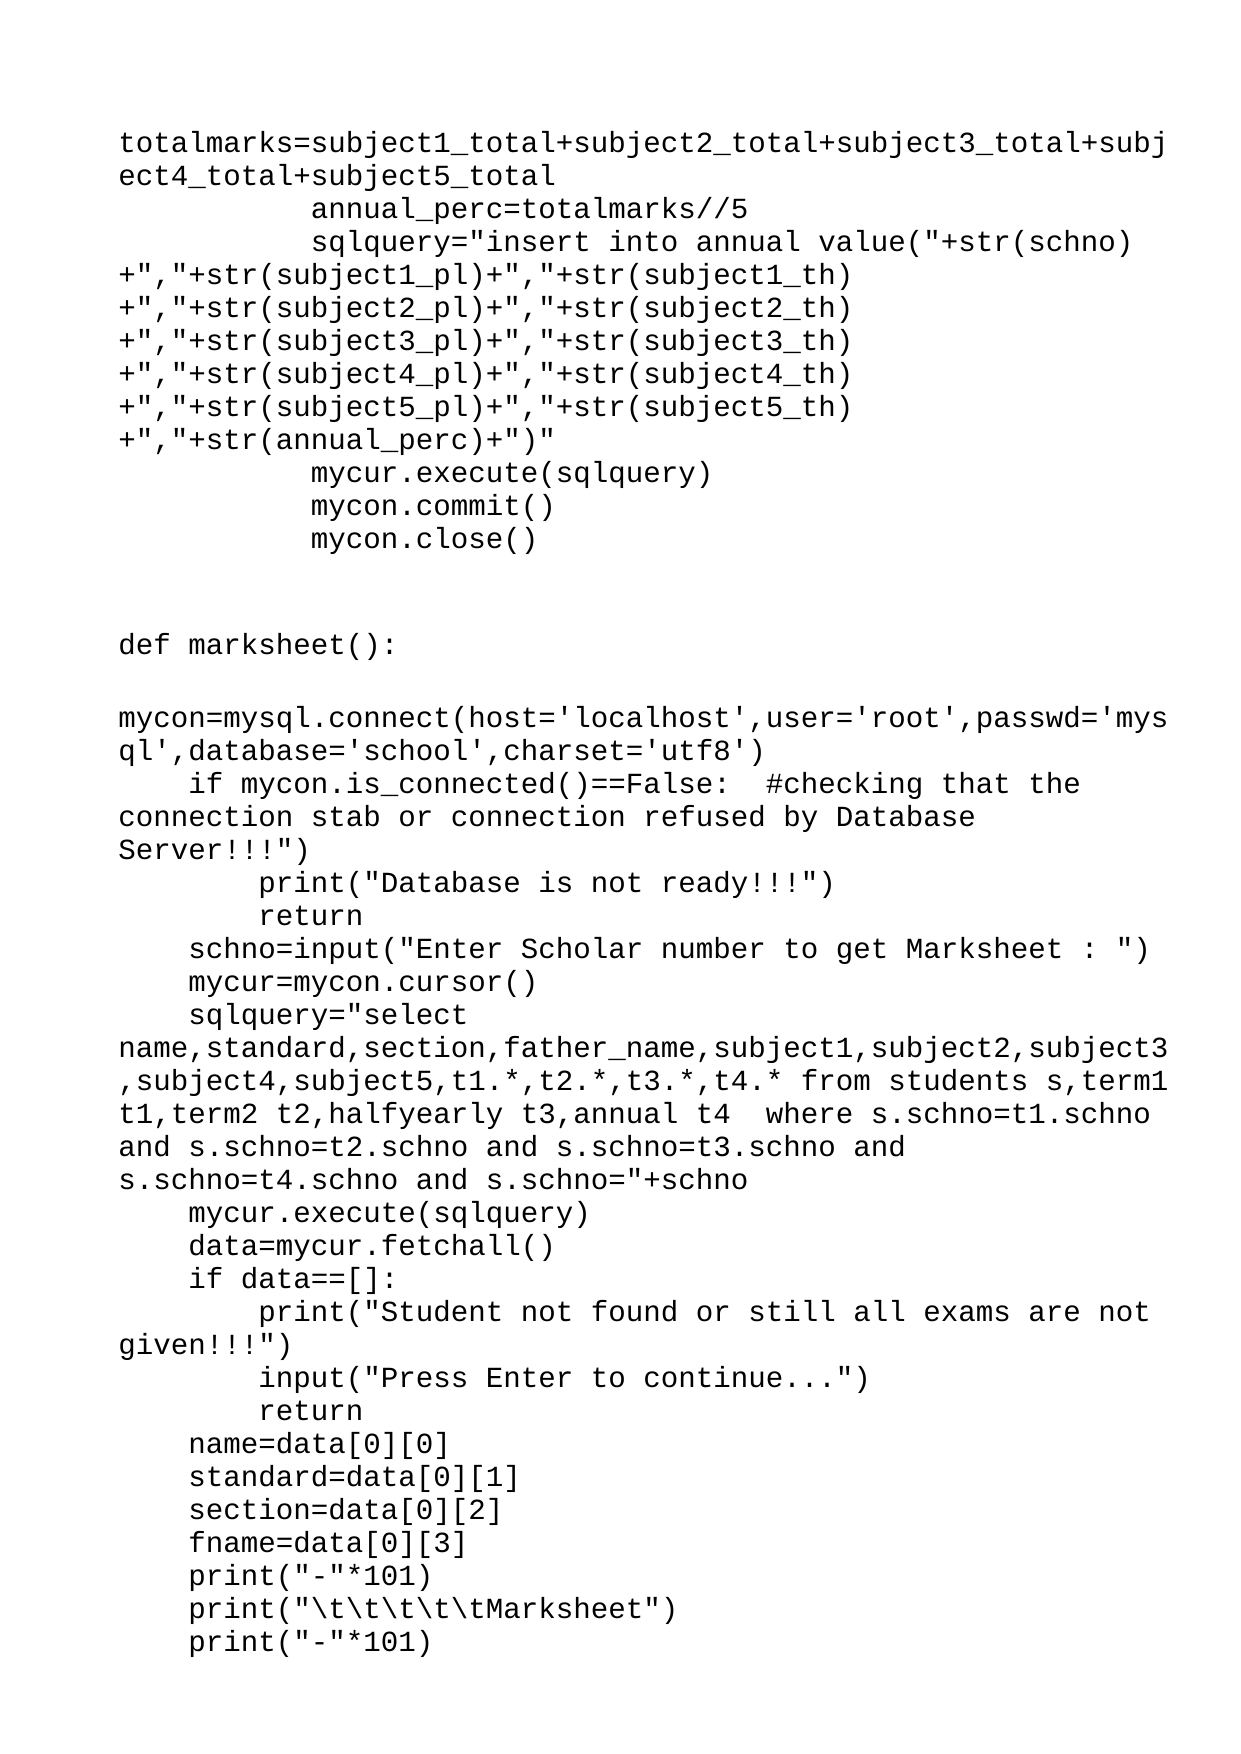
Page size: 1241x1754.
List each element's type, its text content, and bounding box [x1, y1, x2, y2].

text fname=data[0][3] [118, 1528, 1181, 1562]
text sqlquery="insert into annual value("+str(schno)+","+str(subject1_pl)+","+str(subject1_th)+","+str(subject2_pl)+","+str(subject2_th)+","+str(subject3_pl)+","+str(subject3_th)+","+str(subject4_pl)+","+str(subject4_th)+","+str(subject5_pl)+","+str(subject5_th)+","+str(annual_perc)+")" [118, 227, 1181, 458]
text mycon=mysql.connect(host='localhost',user='root',passwd='mysql',database='school',charset='utf8') [118, 663, 1181, 769]
text if mycon.is_connected()==False: #checking that the connection stab or connection refused by Database Server!!!") [118, 769, 1181, 868]
text mycon.close() [118, 524, 1181, 558]
text print("-"*101) [118, 1562, 1181, 1594]
text mycur.execute(sqlquery) [118, 1198, 1181, 1231]
text data=mycur.fetchall() [118, 1231, 1181, 1264]
text standard=data[0][1] [118, 1462, 1181, 1496]
text def marksheet(): [118, 630, 1181, 663]
text schno=input("Enter Scholar number to get Marksheet : ") [118, 934, 1181, 967]
text print("-"*101) [118, 1628, 1181, 1661]
text mycon.commit() [118, 492, 1181, 524]
text print("Student not found or still all exams are not given!!!") [118, 1297, 1181, 1363]
text section=data[0][2] [118, 1496, 1181, 1528]
text return [118, 901, 1181, 934]
text print("Database is not ready!!!") [118, 868, 1181, 901]
text return [118, 1396, 1181, 1429]
text mycur.execute(sqlquery) [118, 458, 1181, 492]
text mycur=mycon.cursor() [118, 967, 1181, 1000]
text if data==[]: [118, 1264, 1181, 1297]
text sqlquery="select name,standard,section,father_name,subject1,subject2,subject3,subject4,subject5,t1.*,t2.*,t3.*,t4.* from students s,term1 t1,term2 t2,halfyearly t3,annual t4 where s.schno=t1.schno and s.schno=t2.schno and s.schno=t3.schno and s.schno=t4.schno and s.schno="+schno [118, 1000, 1181, 1198]
text print("\t\t\t\t\tMarksheet") [118, 1594, 1181, 1628]
text input("Press Enter to continue...") [118, 1363, 1181, 1396]
text name=data[0][0] [118, 1429, 1181, 1462]
text annual_perc=totalmarks//5 [118, 194, 1181, 227]
text totalmarks=subject1_total+subject2_total+subject3_total+subject4_total+subject5_total [118, 89, 1181, 194]
